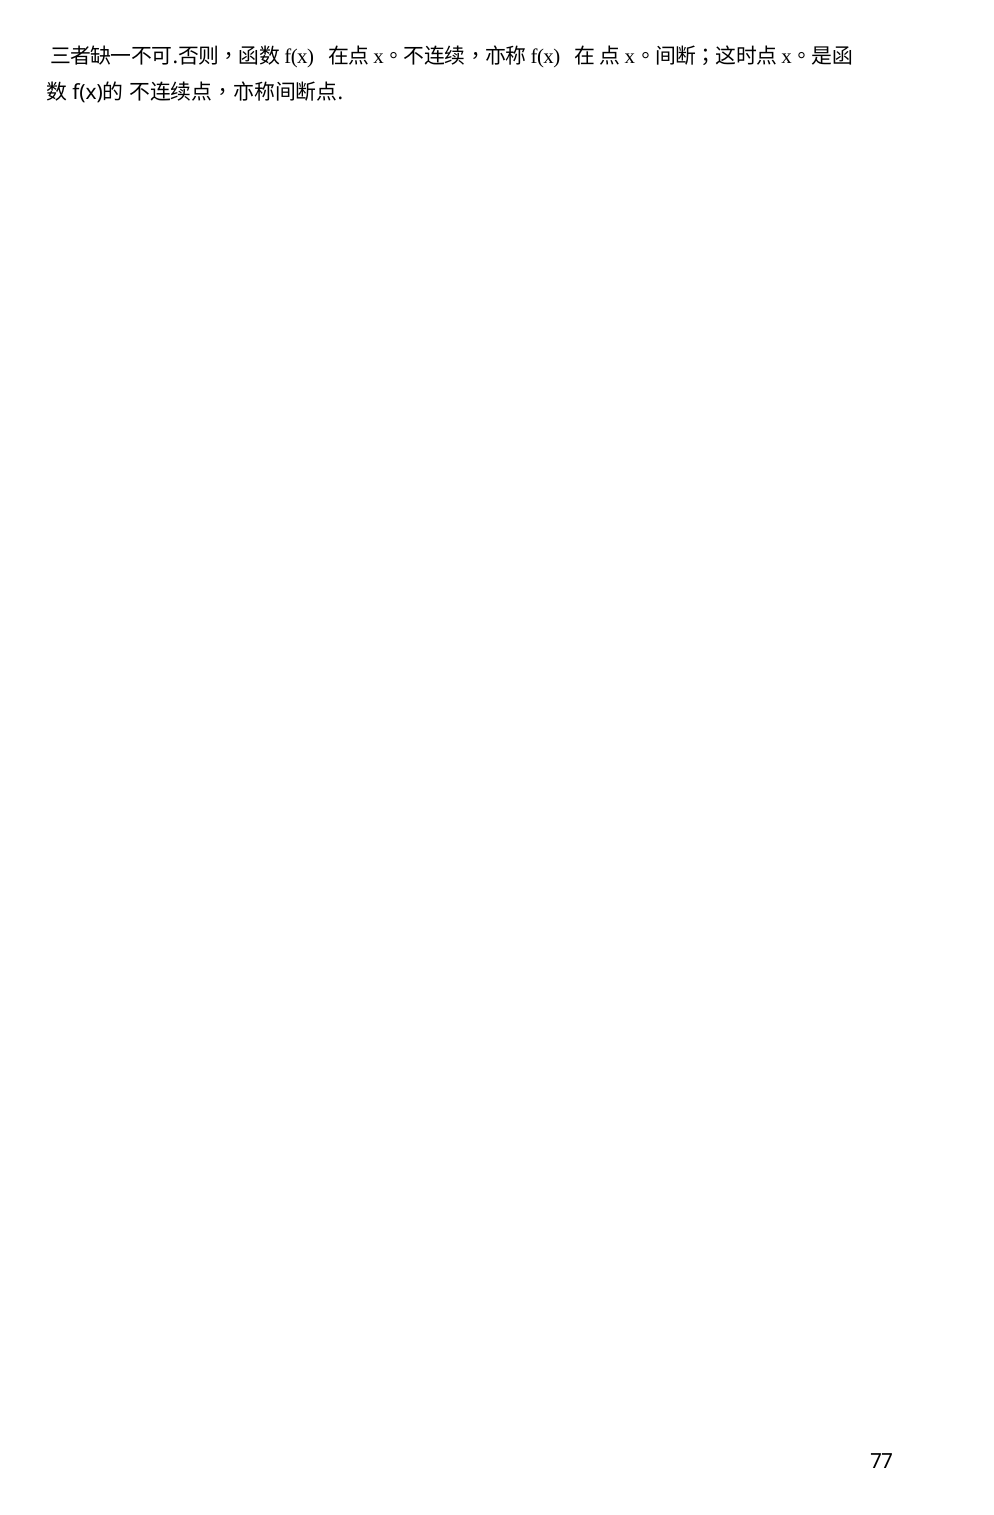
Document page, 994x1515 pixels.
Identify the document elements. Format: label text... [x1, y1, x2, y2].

text 三者缺一不可.否则，函数f(x) 在点x。不连续，亦称f(x) 在 点x。间断；这时点x。是函数 f(x)的 不连续点，亦称间断点. [46, 42, 855, 105]
